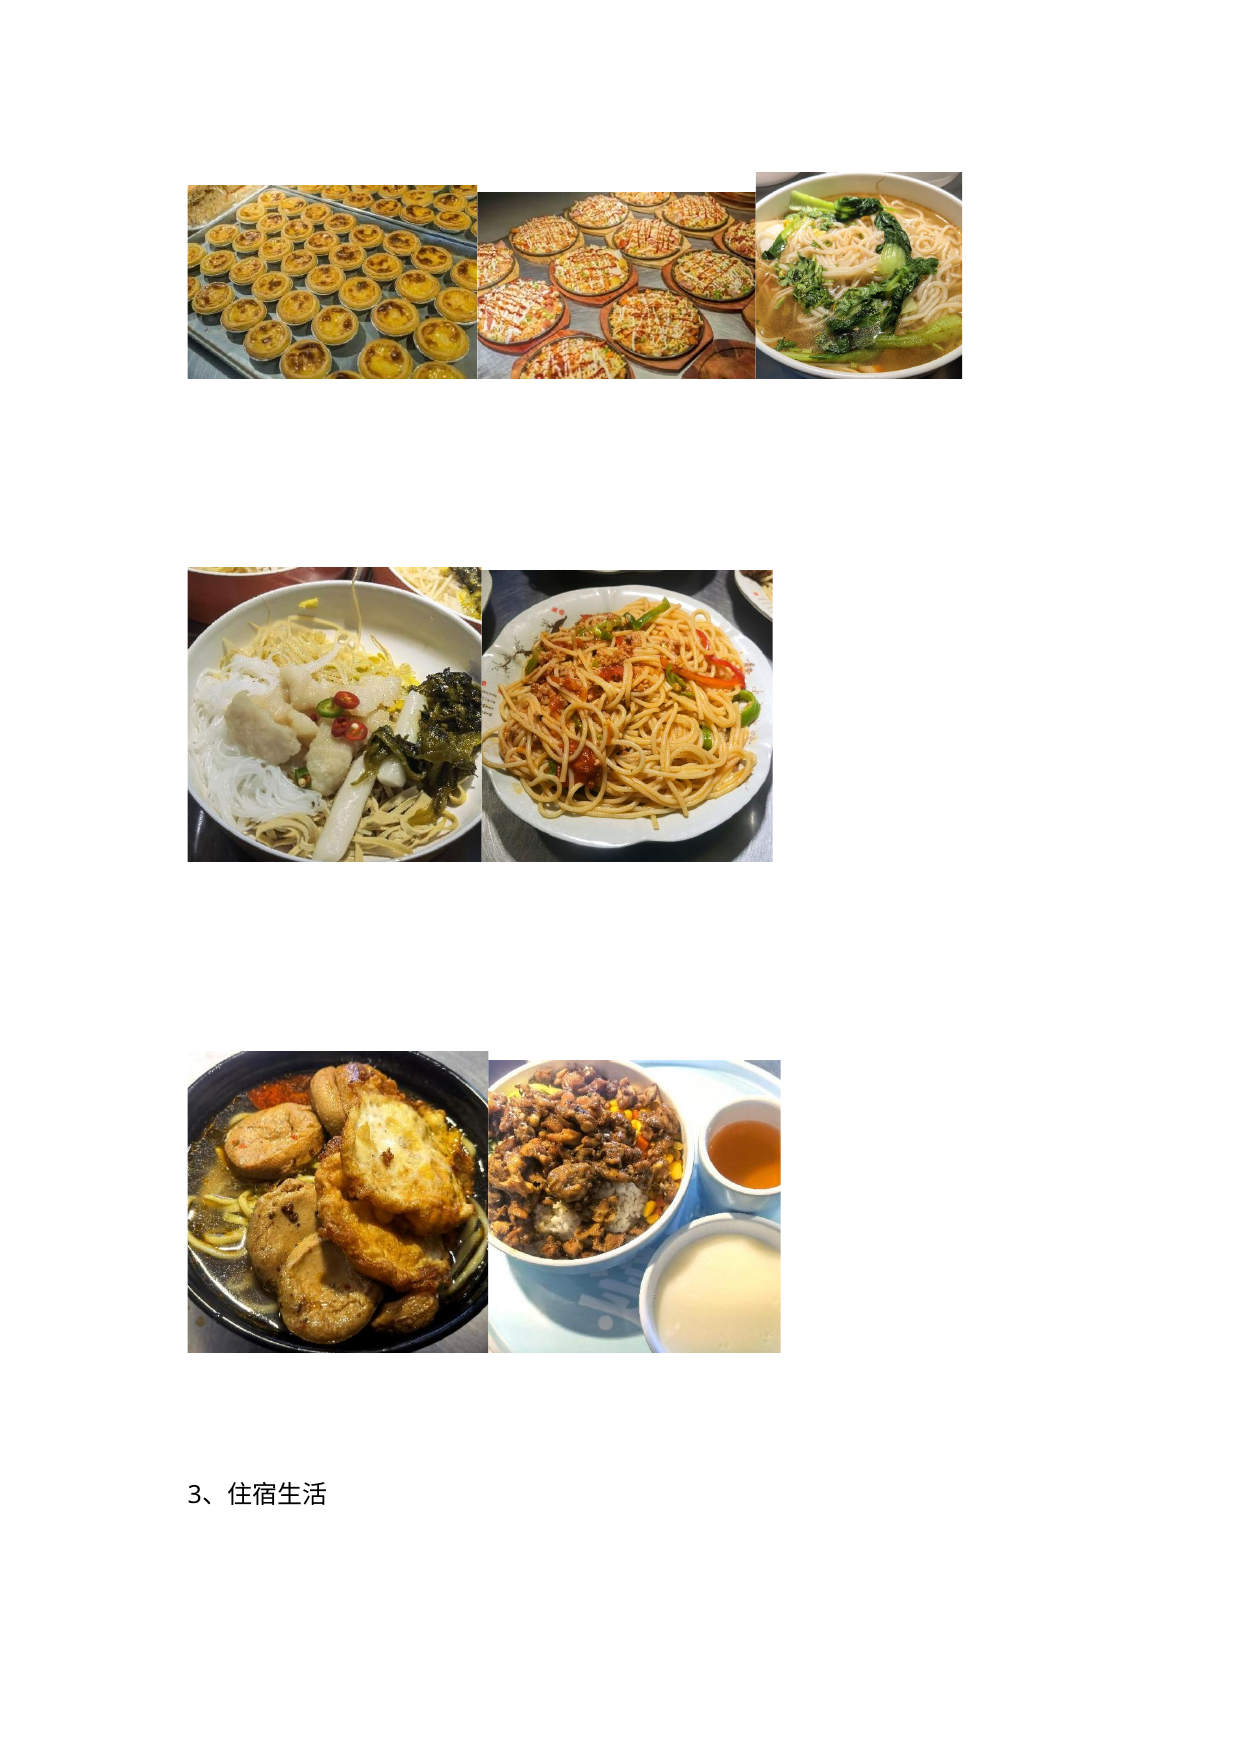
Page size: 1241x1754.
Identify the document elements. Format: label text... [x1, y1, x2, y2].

list 3、住宿生活 [187, 1460, 1053, 1525]
picture [187, 1051, 781, 1353]
picture [187, 567, 773, 862]
picture [187, 172, 963, 379]
